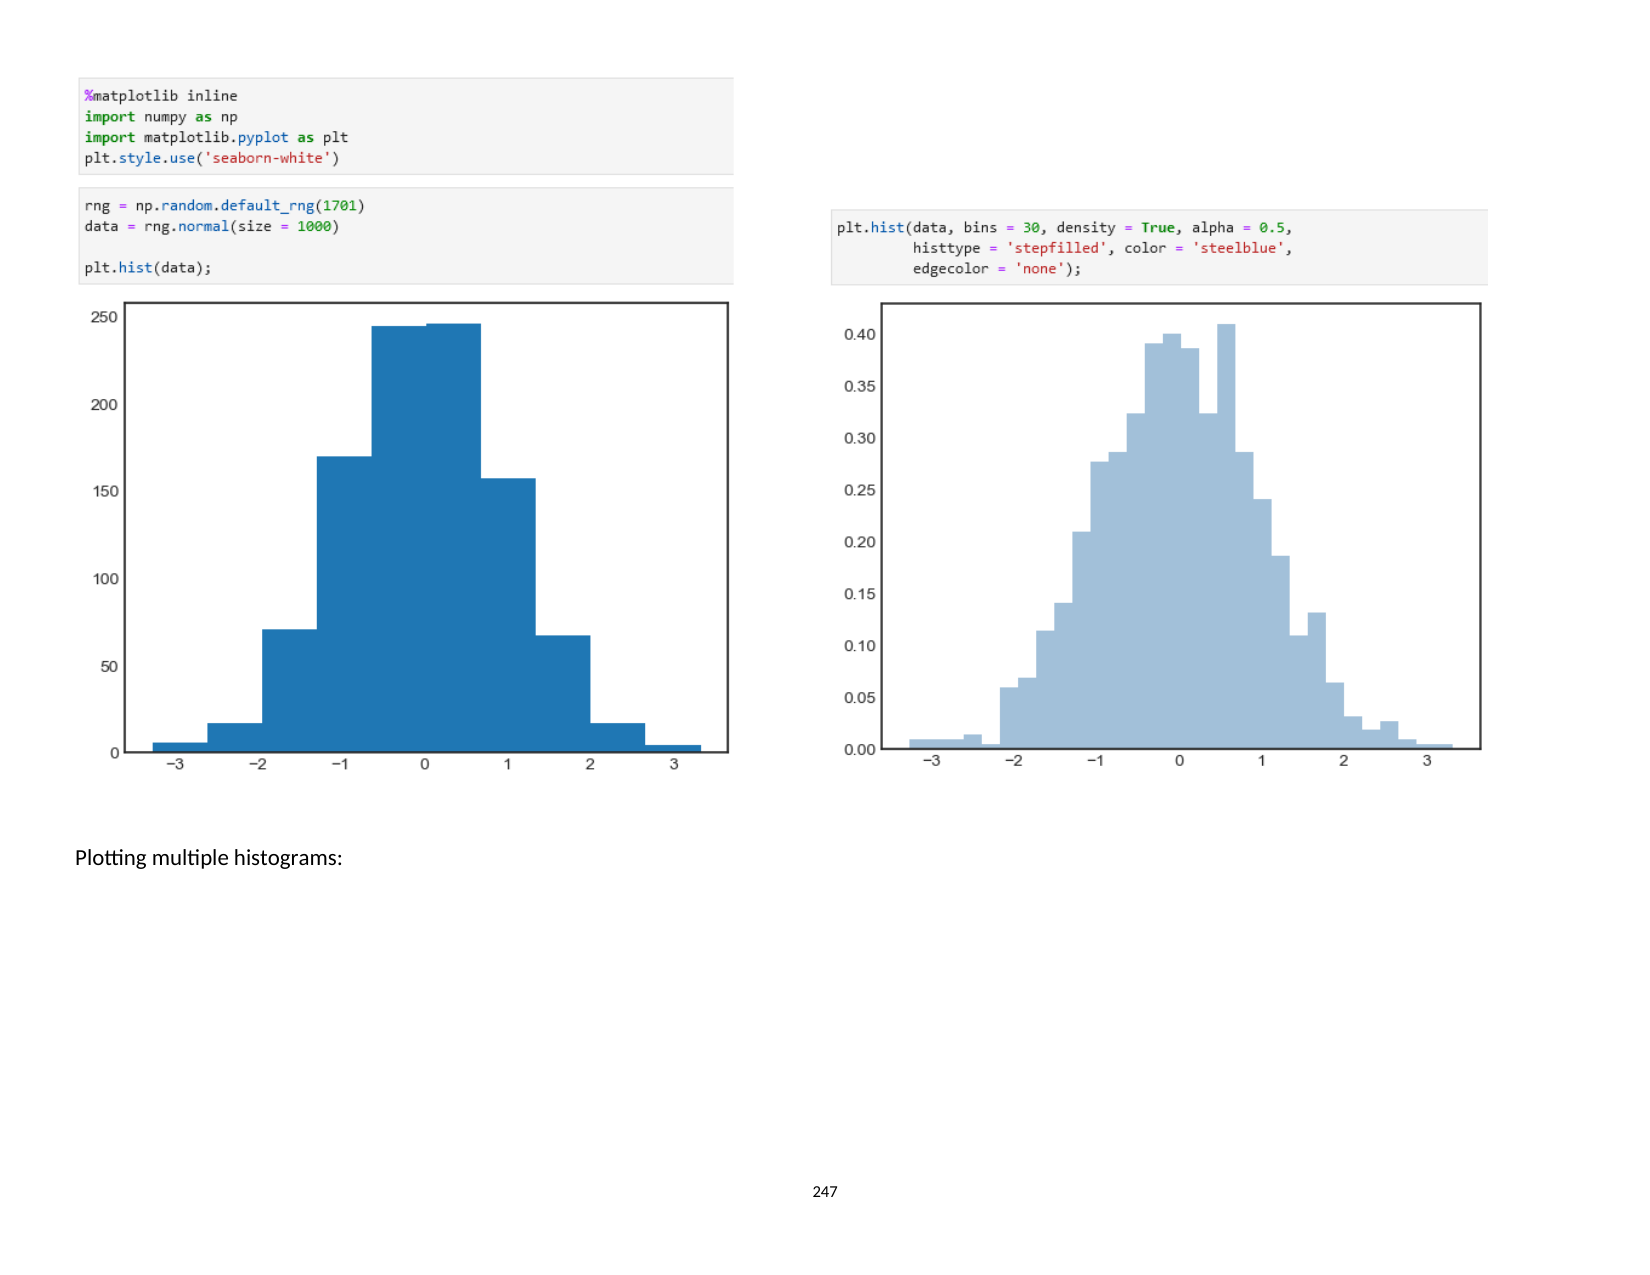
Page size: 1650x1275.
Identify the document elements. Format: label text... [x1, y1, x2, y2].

picture [75, 75, 734, 778]
picture [825, 201, 1488, 778]
text Plotting multiple histograms: [75, 843, 1575, 871]
